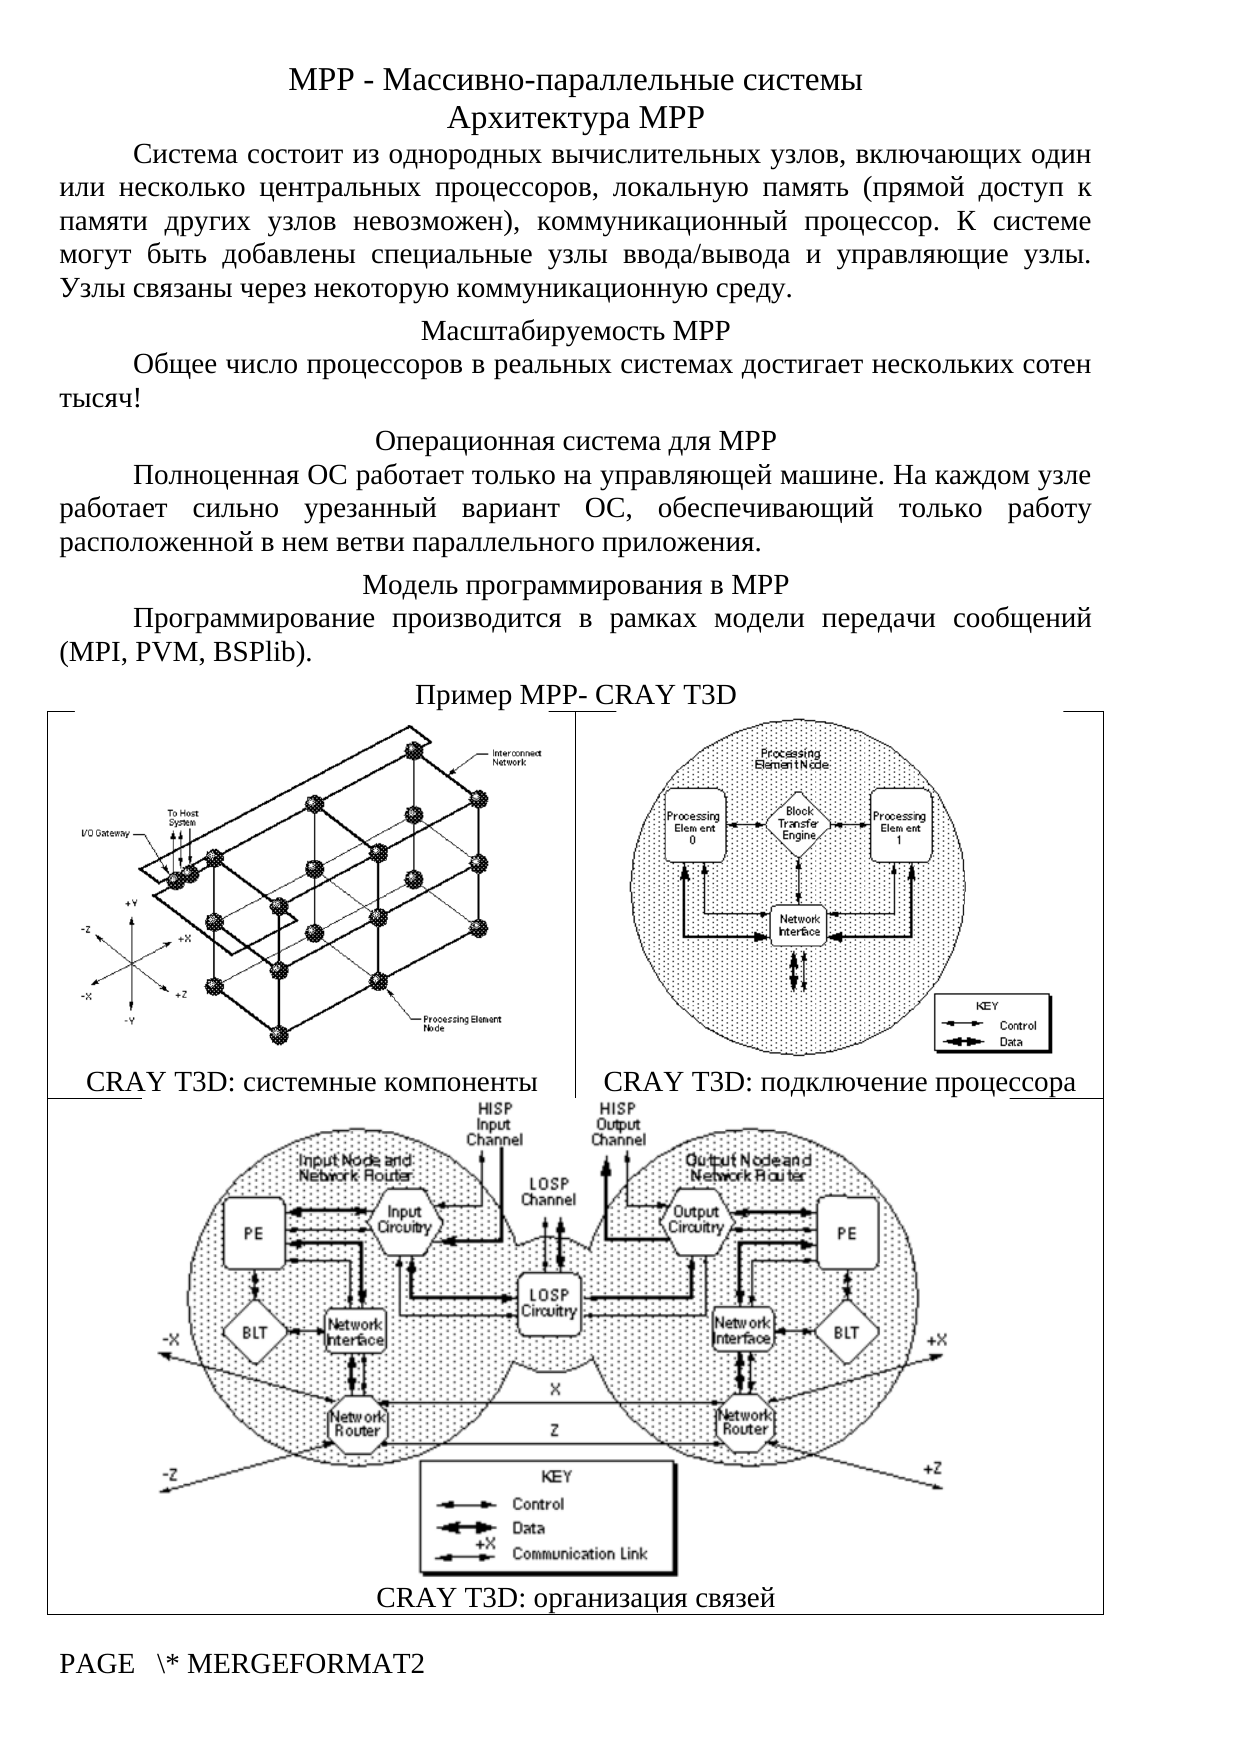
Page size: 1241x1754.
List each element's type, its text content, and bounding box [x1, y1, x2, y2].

table_cell CRAY T3D: организация связей [48, 1099, 1103, 1613]
text Полноценная ОС работает только на управляющей машине. На каждом узле работает сильно урезанный вариант ОС, обеспечивающий только работу расположенной в нем ветви параллельного приложения. [59, 457, 1092, 557]
subtitle МРР - Массивно-параллельные системы [59, 59, 1092, 97]
text Операционная система для MPP [59, 423, 1092, 457]
subtitle Архитектура MPP [59, 97, 1092, 136]
text Система состоит из однородных вычислительных узлов, включающих один или несколько центральных процессоров, локальную память (прямой доступ к памяти других узлов невозможен), коммуникационный процессор. К системе могут быть добавлены специальные узлы ввода/вывода и управляющие узлы. Узлы связаны через некоторую коммуникационную среду. [59, 136, 1092, 303]
text Масштабируемость MPP [59, 313, 1092, 347]
picture [142, 1098, 1010, 1580]
text Общее число процессоров в реальных системах достигает нескольких сотен тысяч! [59, 347, 1092, 414]
table_header CRAY T3D: подключение процессора [576, 712, 1103, 1098]
picture [74, 711, 549, 1065]
text Пример МРР- CRAY T3D [59, 677, 1092, 711]
text Программирование производится в рамках модели передачи сообщений (MPI, PVM, BSPlib). [59, 601, 1092, 668]
text Модель программирования в MPP [59, 567, 1092, 601]
table_header CRAY T3D: системные компоненты [48, 712, 575, 1098]
picture [616, 711, 1064, 1065]
